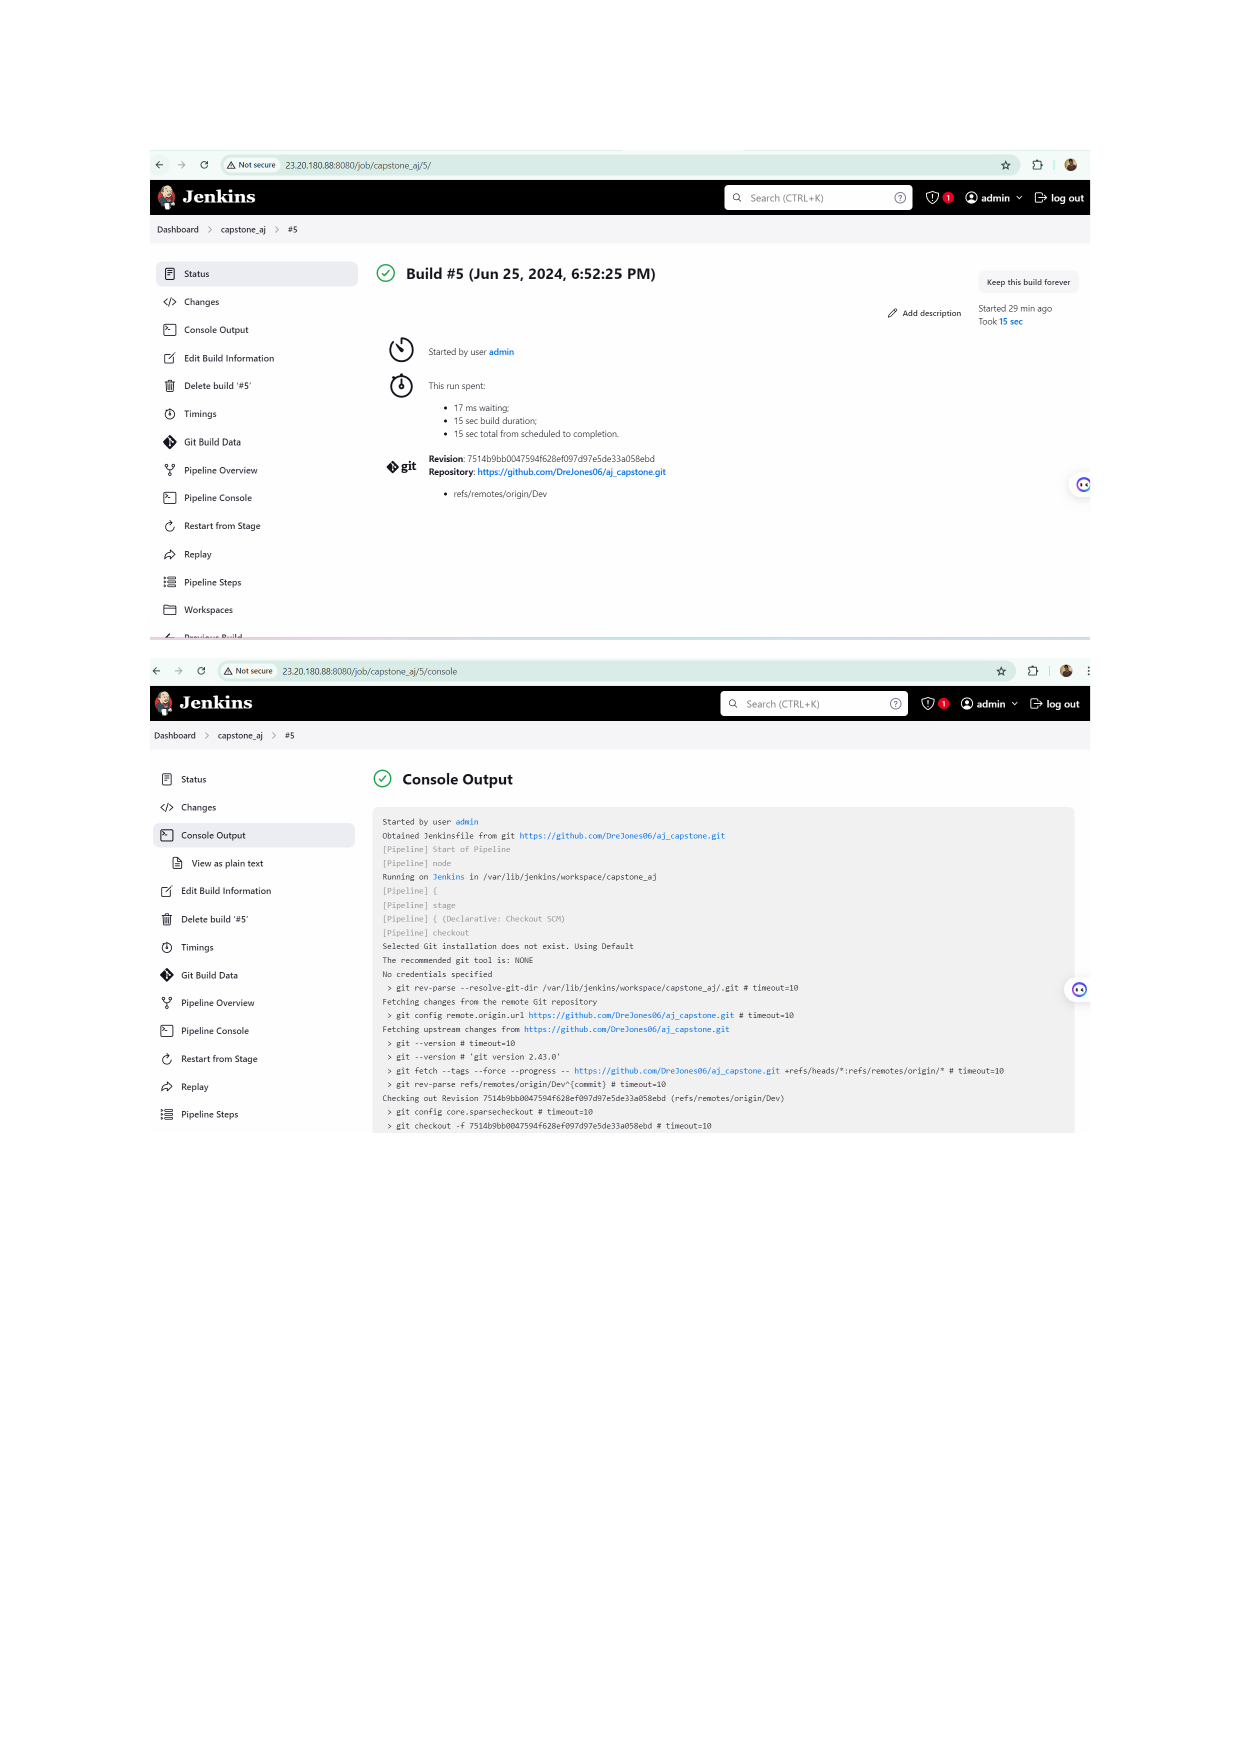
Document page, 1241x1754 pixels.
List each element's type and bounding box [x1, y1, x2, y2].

picture [150, 658, 1091, 1133]
picture [150, 150, 1091, 640]
